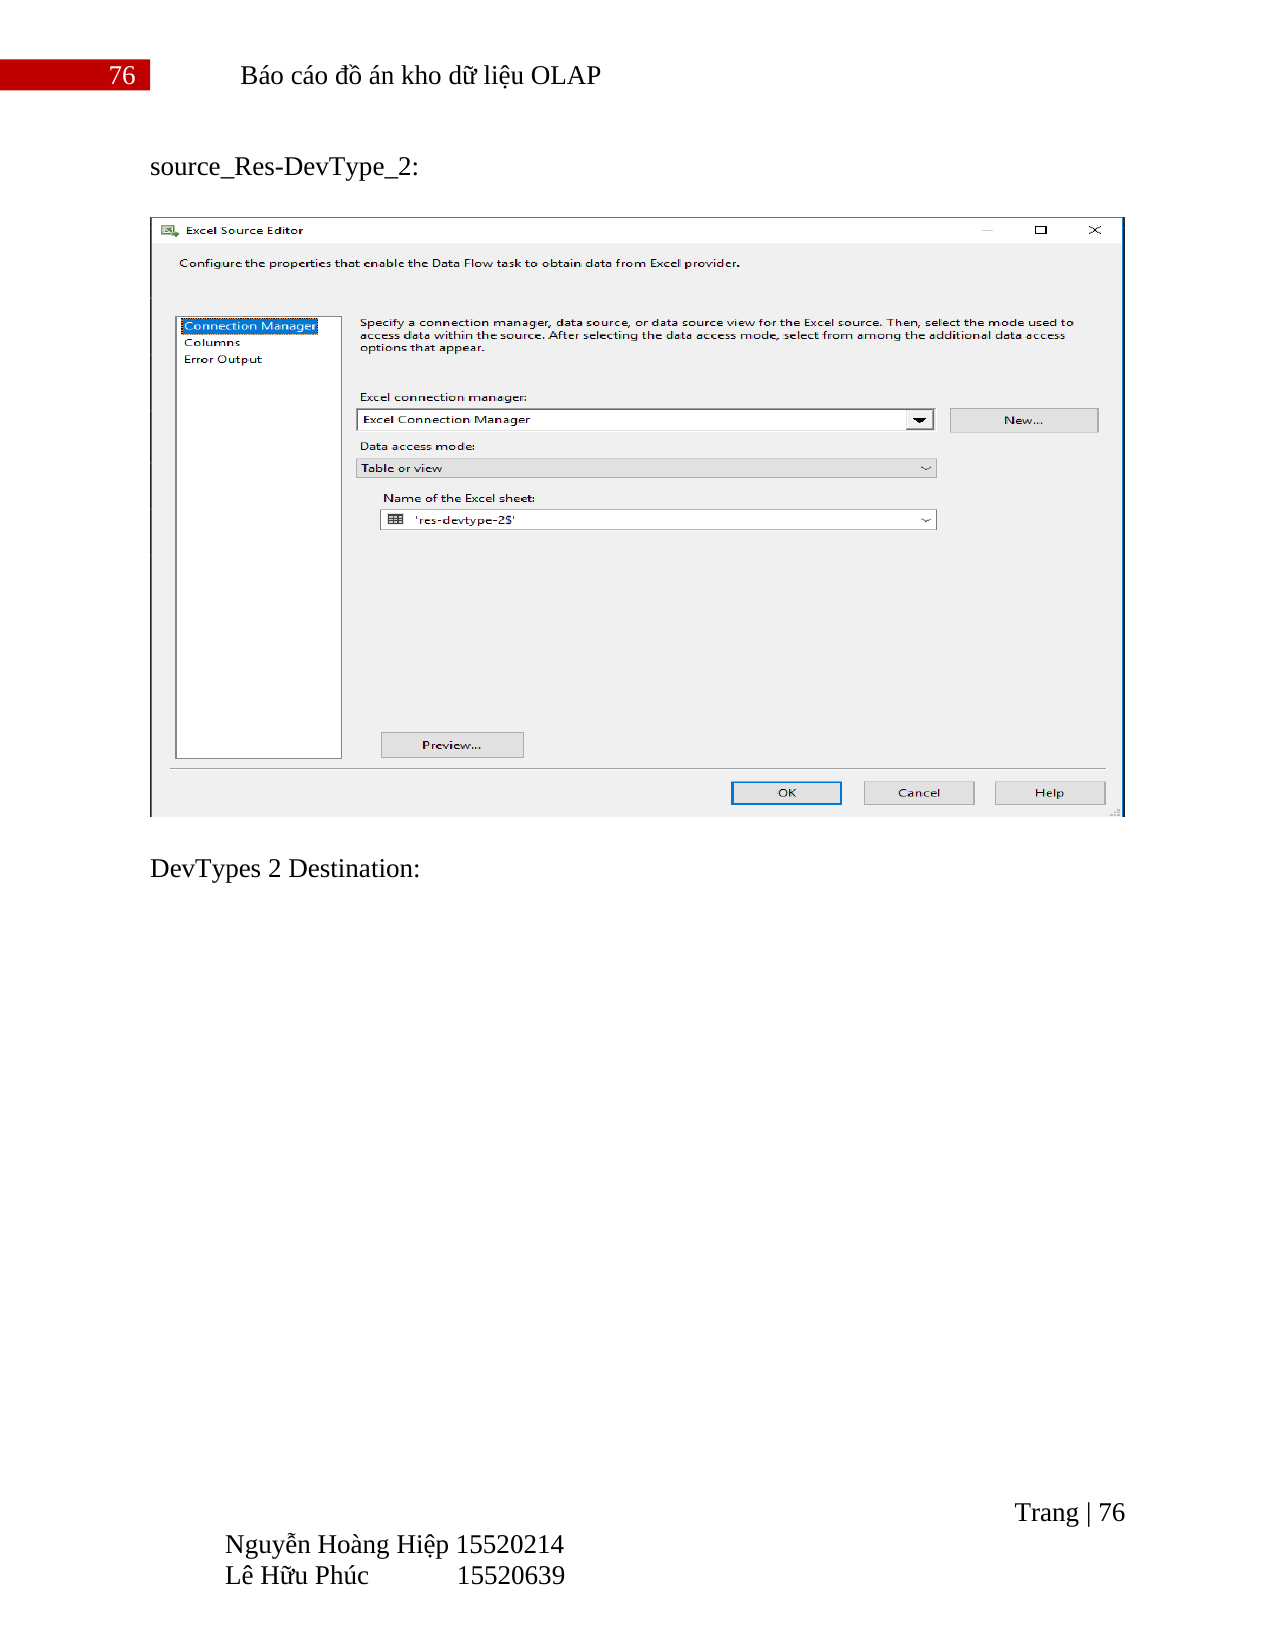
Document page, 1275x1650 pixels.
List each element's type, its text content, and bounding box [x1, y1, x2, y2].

picture [150, 217, 1125, 817]
text DevTypes 2 Destination: [150, 853, 1125, 884]
text source_Res-DevType_2: [150, 150, 1125, 181]
